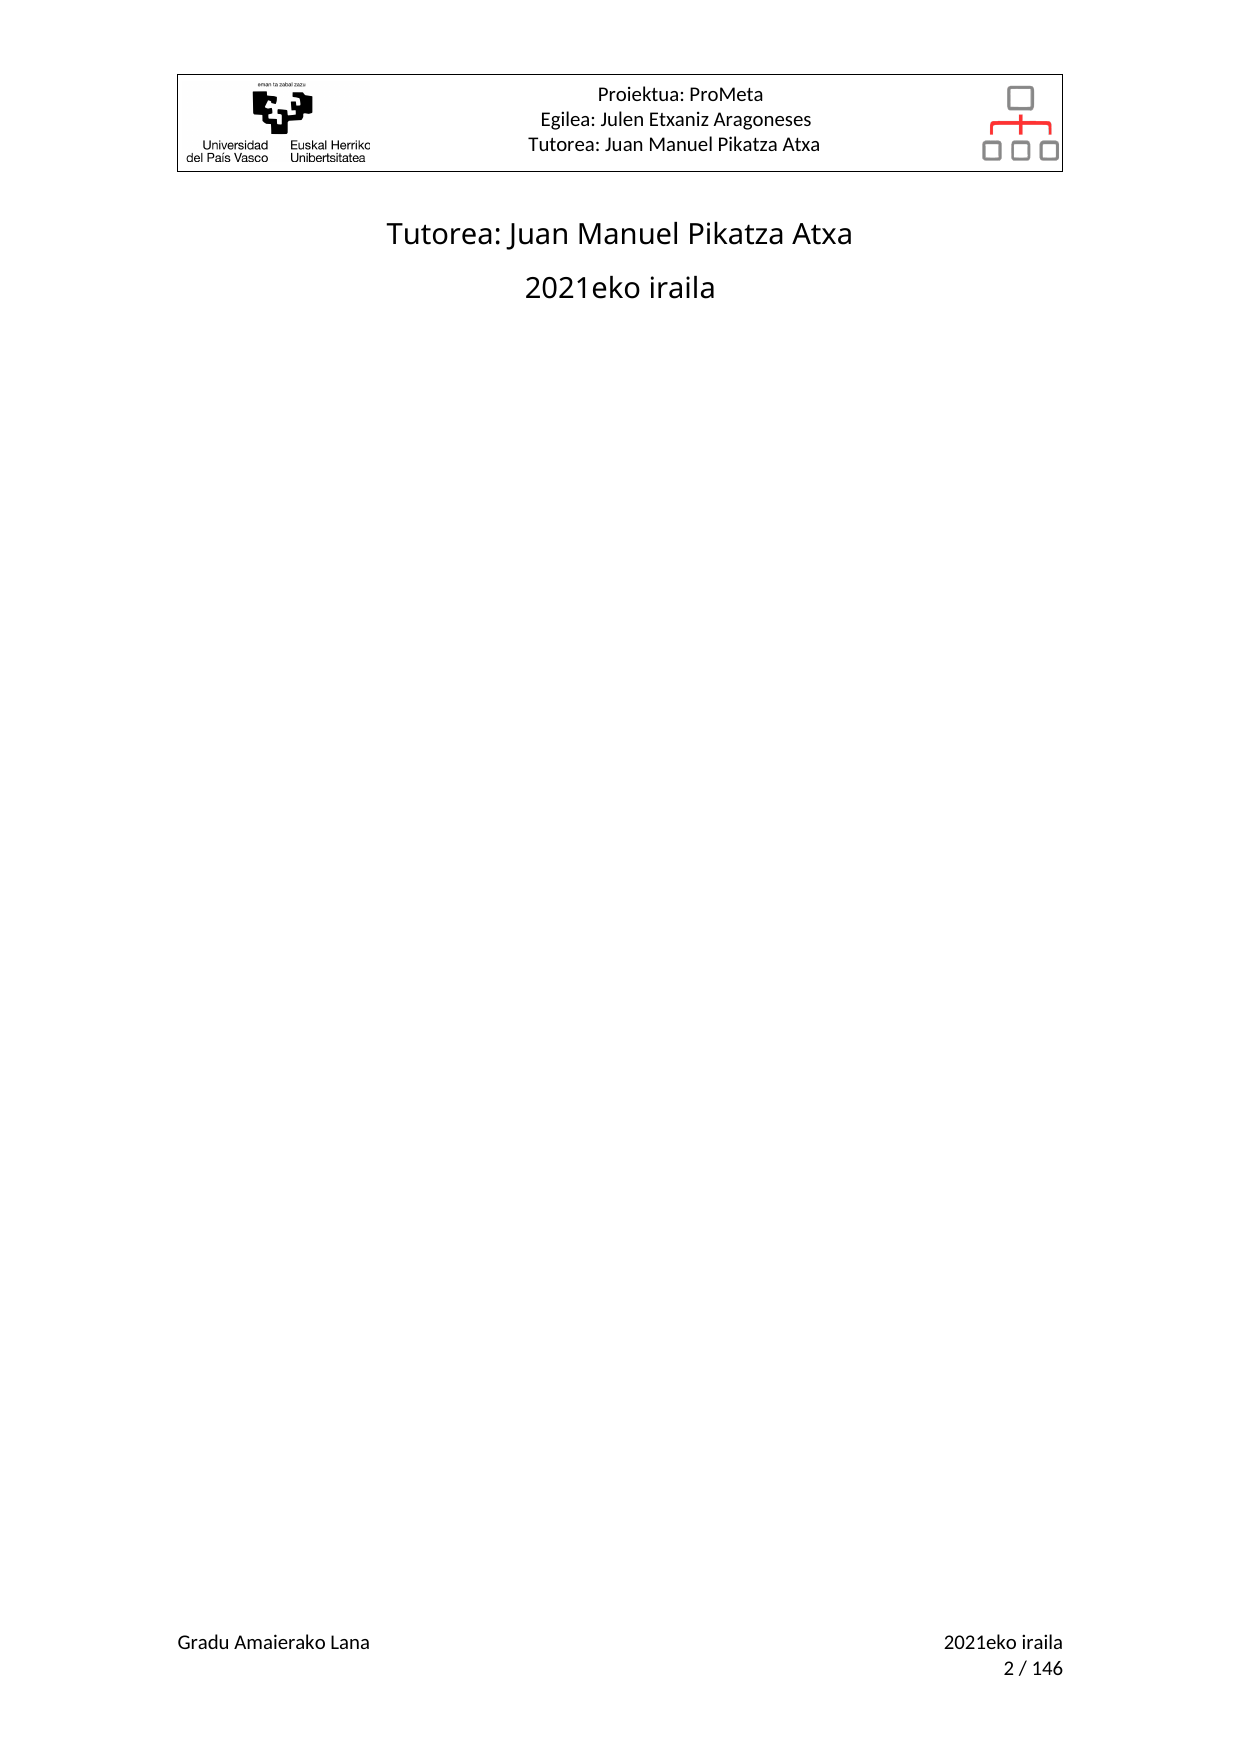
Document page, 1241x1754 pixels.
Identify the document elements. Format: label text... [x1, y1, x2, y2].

picture [182, 81, 370, 162]
text 2021eko iraila [278, 268, 963, 307]
text Tutorea: Juan Manuel Pikatza Atxa [278, 214, 963, 253]
picture [978, 80, 1060, 162]
